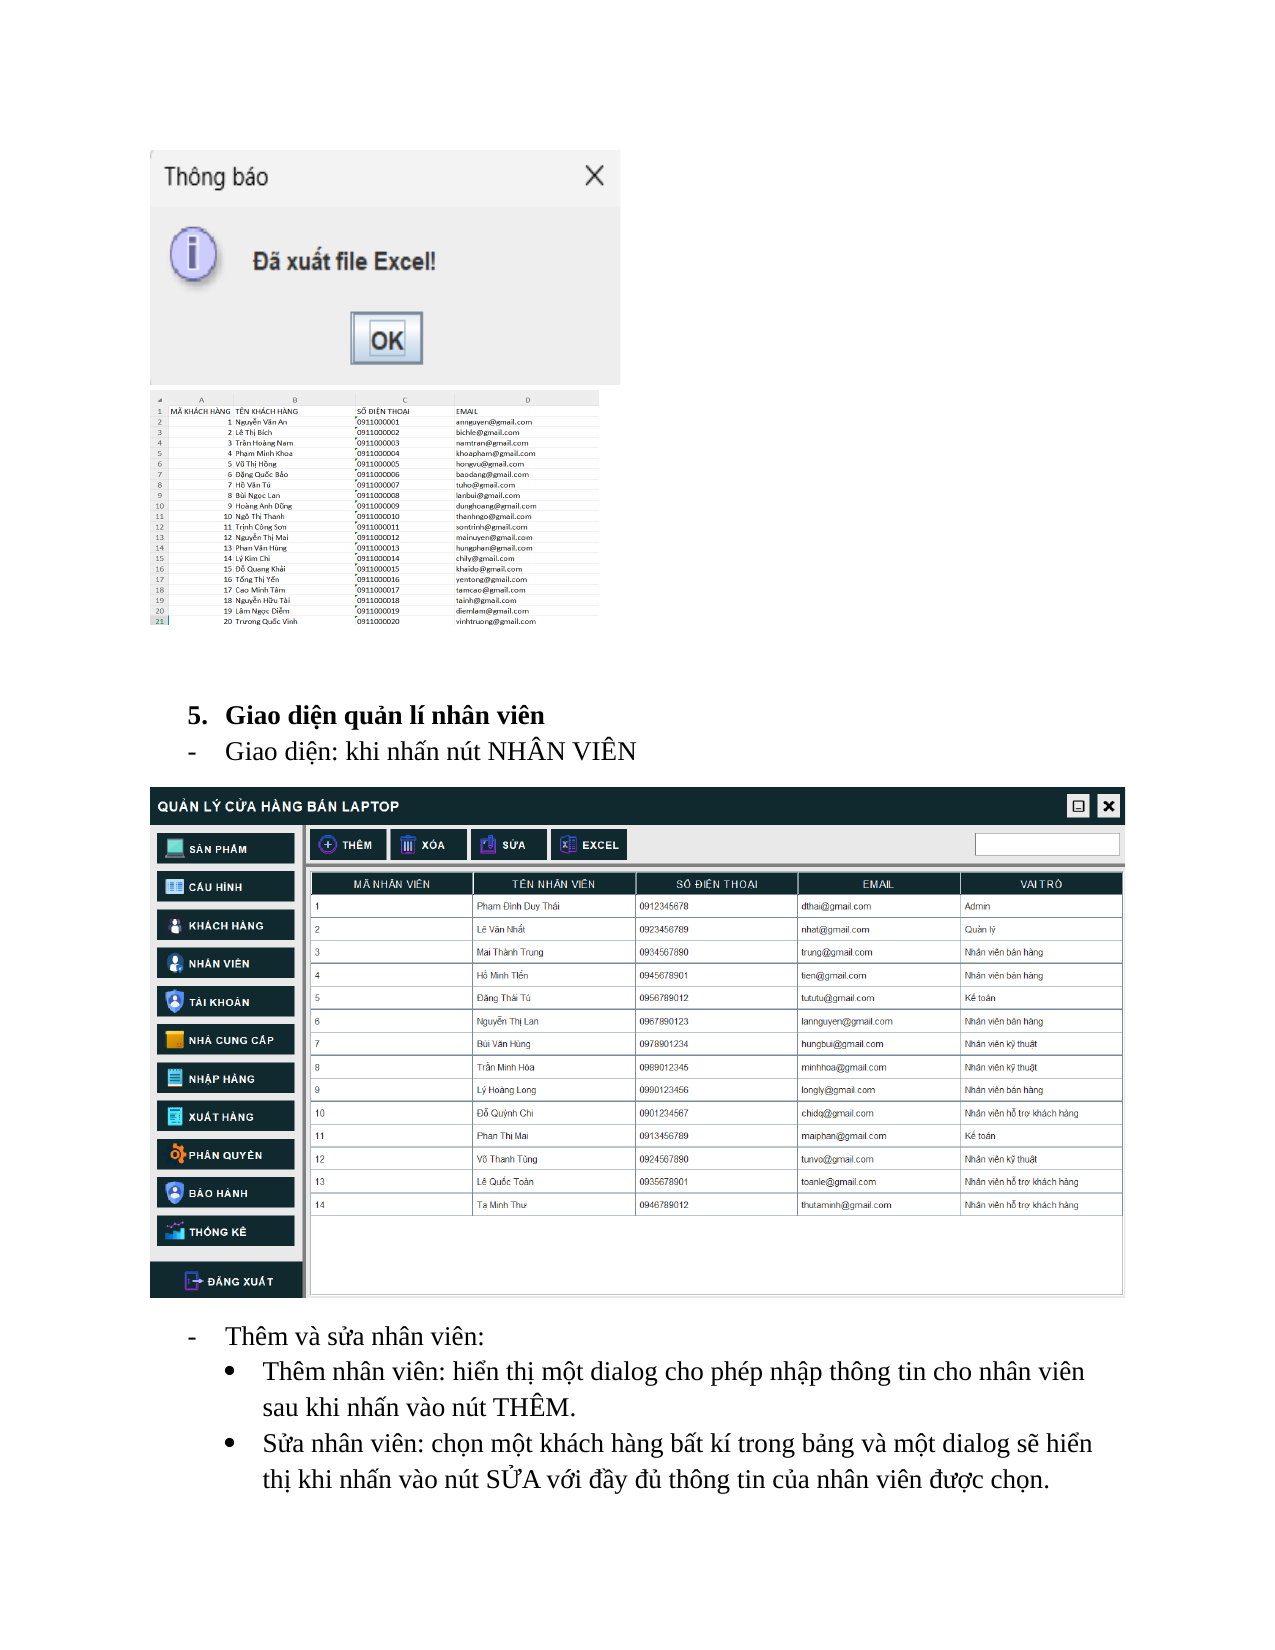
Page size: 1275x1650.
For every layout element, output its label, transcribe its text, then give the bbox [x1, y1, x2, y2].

list Giao diện: khi nhấn nút NHÂN VIÊN [187, 735, 1125, 766]
picture [150, 150, 621, 385]
list Giao diện quản lí nhân viên [187, 699, 1125, 730]
list Thêm và sửa nhân viên: [187, 1319, 1125, 1351]
picture [150, 390, 599, 625]
list Thêm nhân viên: hiển thị một dialog cho phép nhập thông tin cho nhân viên sau khi nhấn vào nút THÊM. [225, 1355, 1125, 1422]
picture [150, 787, 1125, 1298]
list Sửa nhân viên: chọn một khách hàng bất kí trong bảng và một dialog sẽ hiển thị khi nhấn vào nút SỬA với đầy đủ thông tin của nhân viên được chọn. [225, 1427, 1125, 1494]
